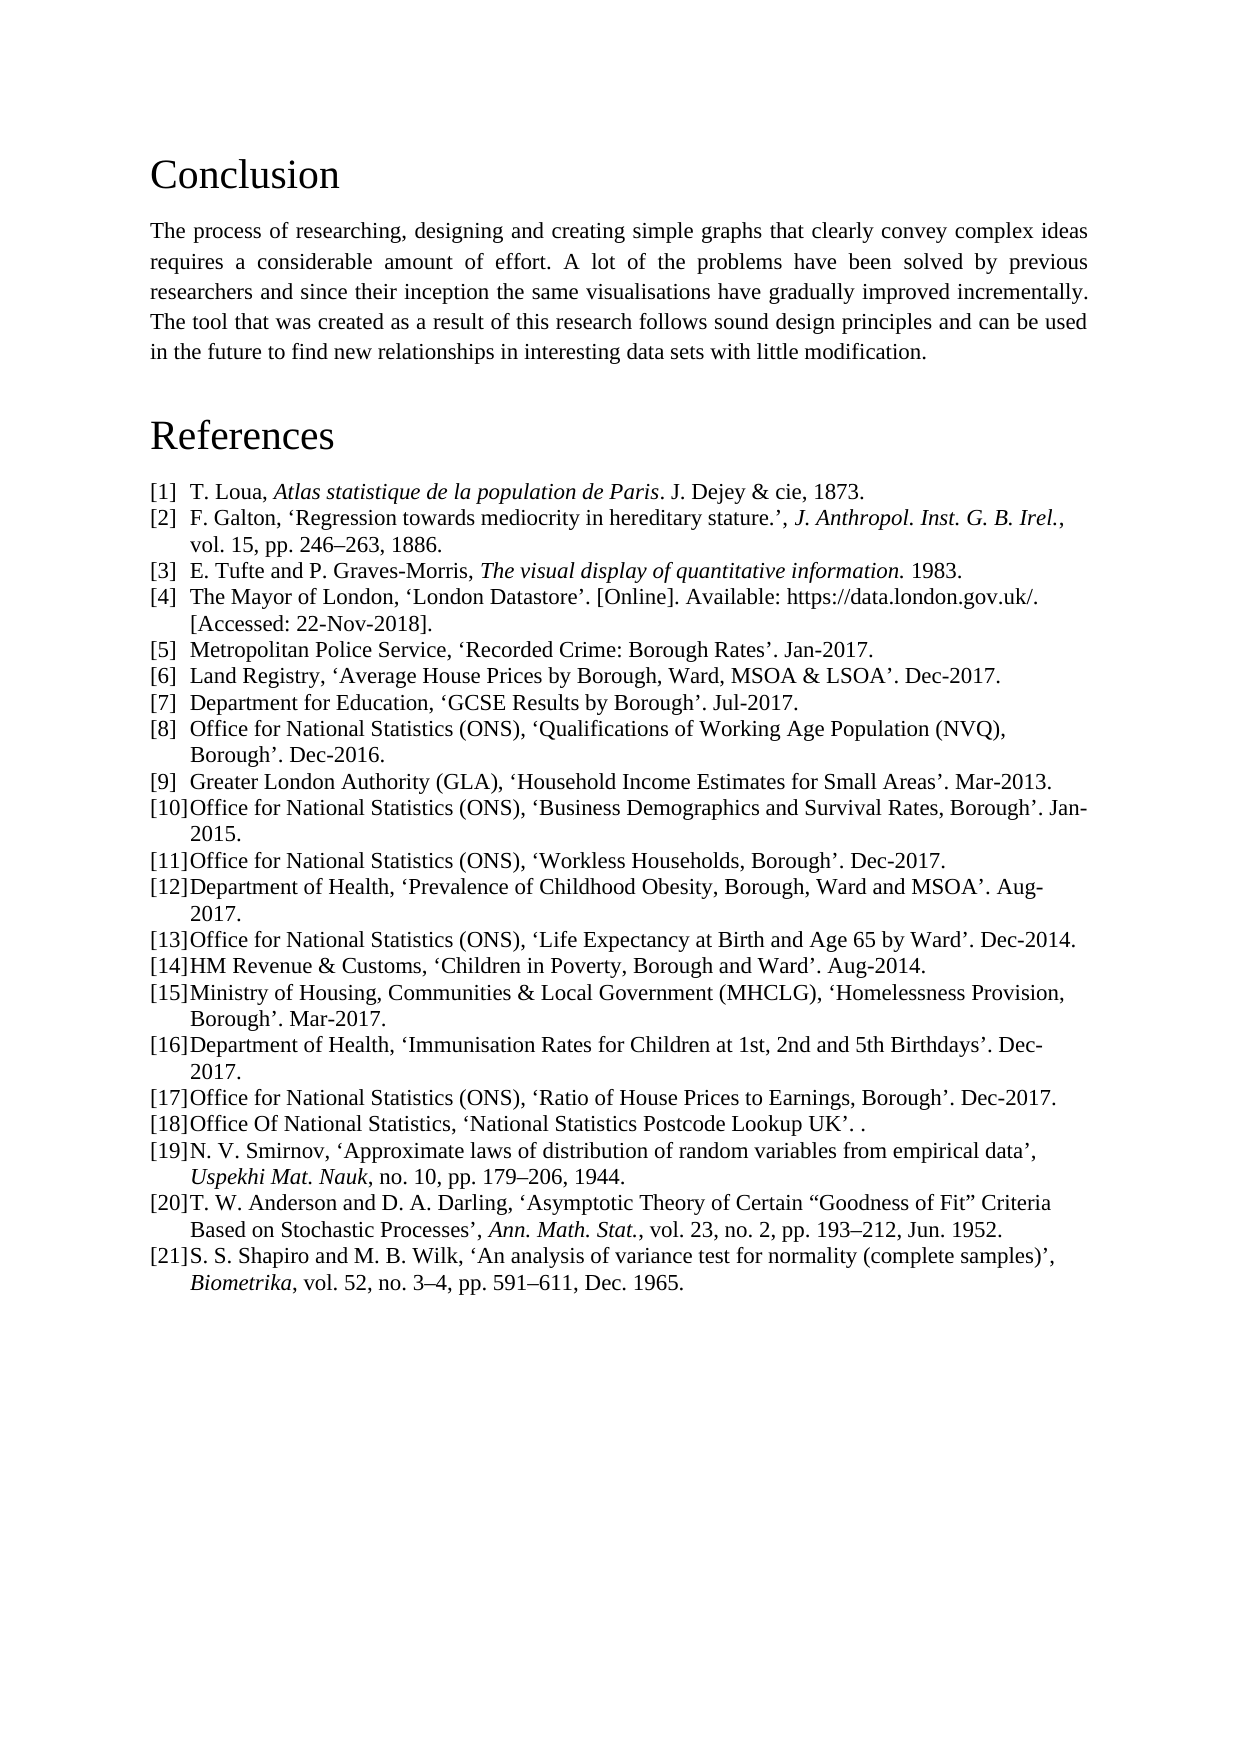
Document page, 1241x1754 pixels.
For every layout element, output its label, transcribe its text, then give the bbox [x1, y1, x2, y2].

text [15] Ministry of Housing, Communities & Local Government (MHCLG), ‘Homelessness Provision, Borough’. Mar-2017. [150, 979, 1090, 1031]
subtitle Conclusion [150, 150, 1090, 198]
text [10] Office for National Statistics (ONS), ‘Business Demographics and Survival Rates, Borough’. Jan-2015. [150, 794, 1090, 847]
text [9] Greater London Authority (GLA), ‘Household Income Estimates for Small Areas’. Mar-2013. [150, 768, 1090, 794]
text [13] Office for National Statistics (ONS), ‘Life Expectancy at Birth and Age 65 by Ward’. Dec-2014. [150, 926, 1090, 952]
text [4] The Mayor of London, ‘London Datastore’. [Online]. Available: https://data.london.gov.uk/. [Accessed: 22-Nov-2018]. [150, 583, 1090, 636]
text [7] Department for Education, ‘GCSE Results by Borough’. Jul-2017. [150, 689, 1090, 715]
text [14] HM Revenue & Customs, ‘Children in Poverty, Borough and Ward’. Aug-2014. [150, 952, 1090, 979]
text [21] S. S. Shapiro and M. B. Wilk, ‘An analysis of variance test for normality (complete samples)’, Biometrika, vol. 52, no. 3–4, pp. 591–611, Dec. 1965. [150, 1242, 1090, 1295]
text [2] F. Galton, ‘Regression towards mediocrity in hereditary stature.’, J. Anthropol. Inst. G. B. Irel., vol. 15, pp. 246–263, 1886. [150, 504, 1090, 557]
text The process of researching, designing and creating simple graphs that clearly convey complex ideas requires a considerable amount of effort. A lot of the problems have been solved by previous researchers and since their inception the same visualisations have gradually improved incrementally. The tool that was created as a result of this research follows sound design principles and can be used in the future to find new relationships in interesting data sets with little modification. [150, 218, 1090, 365]
text [17] Office for National Statistics (ONS), ‘Ratio of House Prices to Earnings, Borough’. Dec-2017. [150, 1084, 1090, 1110]
text [6] Land Registry, ‘Average House Prices by Borough, Ward, MSOA & LSOA’. Dec-2017. [150, 662, 1090, 689]
text [18] Office Of National Statistics, ‘National Statistics Postcode Lookup UK’. . [150, 1110, 1090, 1137]
text [12] Department of Health, ‘Prevalence of Childhood Obesity, Borough, Ward and MSOA’. Aug-2017. [150, 873, 1090, 926]
text [5] Metropolitan Police Service, ‘Recorded Crime: Borough Rates’. Jan-2017. [150, 636, 1090, 662]
text [16] Department of Health, ‘Immunisation Rates for Children at 1st, 2nd and 5th Birthdays’. Dec-2017. [150, 1031, 1090, 1084]
text [8] Office for National Statistics (ONS), ‘Qualifications of Working Age Population (NVQ), Borough’. Dec-2016. [150, 715, 1090, 768]
text [11] Office for National Statistics (ONS), ‘Workless Households, Borough’. Dec-2017. [150, 847, 1090, 873]
text [3] E. Tufte and P. Graves-Morris, The visual display of quantitative information. 1983. [150, 557, 1090, 583]
subtitle References [150, 410, 1090, 458]
text [20] T. W. Anderson and D. A. Darling, ‘Asymptotic Theory of Certain “Goodness of Fit” Criteria Based on Stochastic Processes’, Ann. Math. Stat., vol. 23, no. 2, pp. 193–212, Jun. 1952. [150, 1189, 1090, 1242]
text [19] N. V. Smirnov, ‘Approximate laws of distribution of random variables from empirical data’, Uspekhi Mat. Nauk, no. 10, pp. 179–206, 1944. [150, 1137, 1090, 1189]
text [1] T. Loua, Atlas statistique de la population de Paris. J. Dejey & cie, 1873. [150, 478, 1090, 504]
